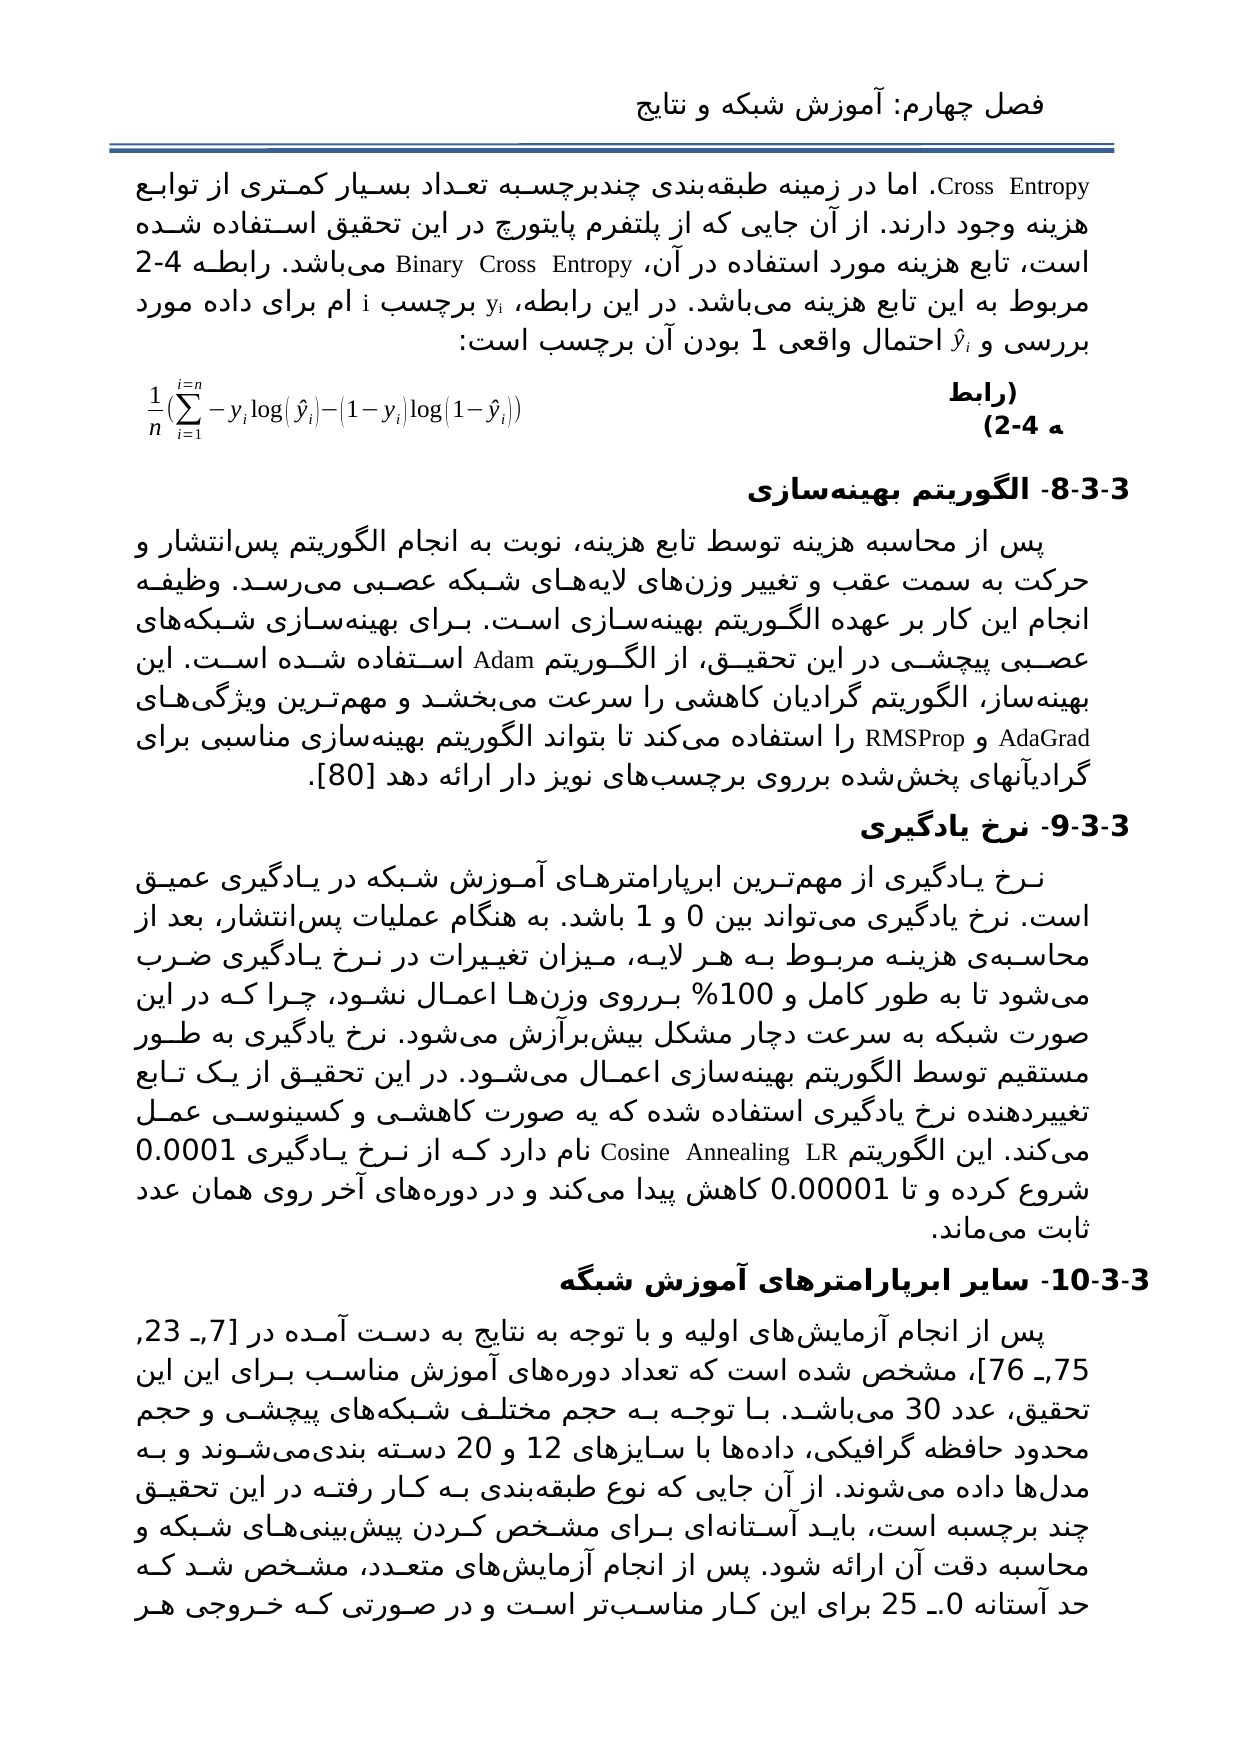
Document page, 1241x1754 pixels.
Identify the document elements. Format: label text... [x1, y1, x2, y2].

subtitle الگوریتم بهینه‌سازی [135, 473, 1030, 507]
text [135, 168, 1090, 357]
subtitle سایر ابرپارامتر‌های آموزش شبگه [135, 1263, 1030, 1297]
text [135, 1314, 1090, 1621]
text پس از محاسبه هزینه توسط تابع هزینه، نوبت به انجام الگوریتم پس‌انتشار و حرکت به سمت عقب و تغییر وزن‌های لایه‌های شبکه عصبی می‌رسد. وظیفه انجام این کار بر عهده الگوریتم بهینه‌سازی است. برای بهینه‌سازی شبکه‌های عصبی پیچشی در این تحقیق، از الگوریتم Adam استفاده شده است. این بهینه‌ساز، الگوریتم گرادیان کاهشی را سرعت می‌بخشد و مهم‌ترین ویژگی‌های AdaGrad و RMSProp را استفاده می‌کند تا بتواند الگوریتم بهینه‌سازی مناسبی برای گرادیآنهای پخش‌شده برروی برچسب‌های نویز دار ارائه دهد [80]. [135, 524, 1090, 792]
subtitle نرخ یادگیری [135, 809, 1030, 843]
table_header (رابطه 4-2) [931, 375, 1074, 460]
table_header [135, 375, 931, 460]
text نرخ یادگیری از مهم‌ترین ابرپارامترهای آموزش شبکه در یادگیری عمیق است. نرخ یادگیری می‌تواند بین 0 و 1 باشد. به هنگام عملیات پس‌انتشار، بعد از محاسبه‌ی هزینه مربوط به هر لایه، میزان تغییرات در نرخ یادگیری ضرب می‌شود تا به طور کامل و 100% برروی وزن‌ها اعمال نشود، چرا که در این صورت شبکه به سرعت دچار مشکل بیش‌برآزش می‌شود. نرخ یادگیری به طور مستقیم توسط الگوریتم بهینه‌سازی اعمال می‌شود. در این تحقیق از یک تابع تغییردهنده نرخ یادگیری استفاده شده که یه صورت کاهشی و کسینوسی عمل می‌کند. این الگوریتم Cosine Annealing LR نام دارد که از نرخ یادگیری 0.0001 شروع کرده و تا 0.00001 کاهش پیدا می‌کند و در دوره‌های آخر روی همان عدد ثابت می‌ماند. [135, 861, 1090, 1245]
